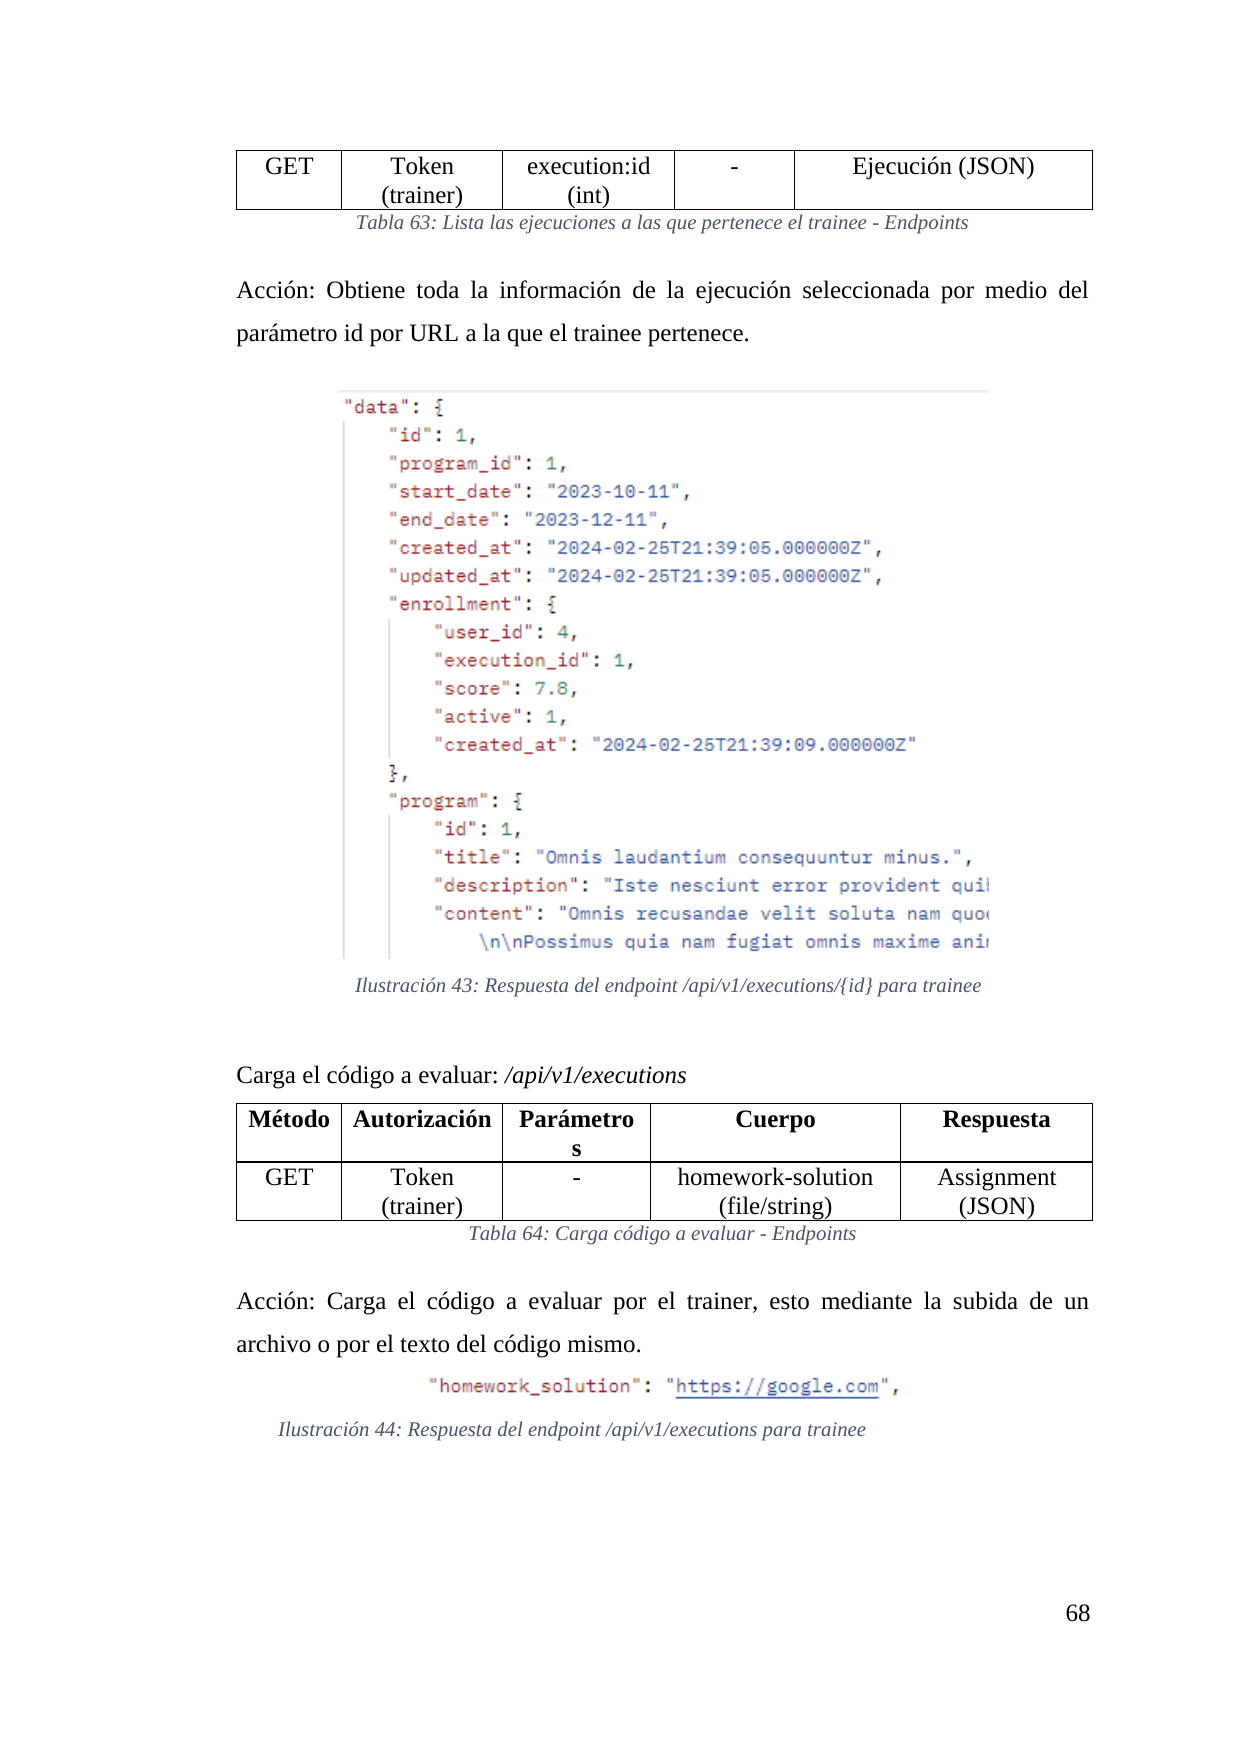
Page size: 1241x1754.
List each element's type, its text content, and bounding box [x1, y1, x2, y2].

table_header Respuesta [901, 1104, 1092, 1161]
text Tabla 63: Lista las ejecuciones a las que pertenece el trainee - Endpoints [236, 210, 1090, 234]
table_cell Token (trainer) [342, 151, 502, 208]
table_cell - [675, 151, 794, 208]
table_header Método [237, 1104, 341, 1161]
table_cell Assignment (JSON) [901, 1163, 1092, 1220]
table_header Cuerpo [651, 1104, 900, 1161]
text Tabla 64: Carga código a evaluar - Endpoints [236, 1221, 1090, 1245]
table_cell execution:id (int) [503, 151, 674, 208]
table_cell Ejecución (JSON) [795, 151, 1092, 208]
text Acción: Obtiene toda la información de la ejecución seleccionada por medio del parámetro id por URL a la que el trainee pertenece. [236, 275, 1090, 347]
text Acción: Carga el código a evaluar por el trainer, esto mediante la subida de un archivo o por el texto del código mismo. [236, 1286, 1090, 1358]
table_header Parámetros [503, 1104, 650, 1161]
picture [424, 1372, 903, 1402]
subtitle Carga el código a evaluar: /api/v1/executions [236, 1060, 1090, 1088]
table_cell Token (trainer) [342, 1163, 502, 1220]
table_cell GET [237, 1163, 341, 1220]
table_header Autorización [342, 1104, 502, 1161]
table_cell - [503, 1163, 650, 1220]
picture [337, 390, 989, 959]
table_cell GET [237, 151, 341, 208]
table_cell homework-solution (file/string) [651, 1163, 900, 1220]
